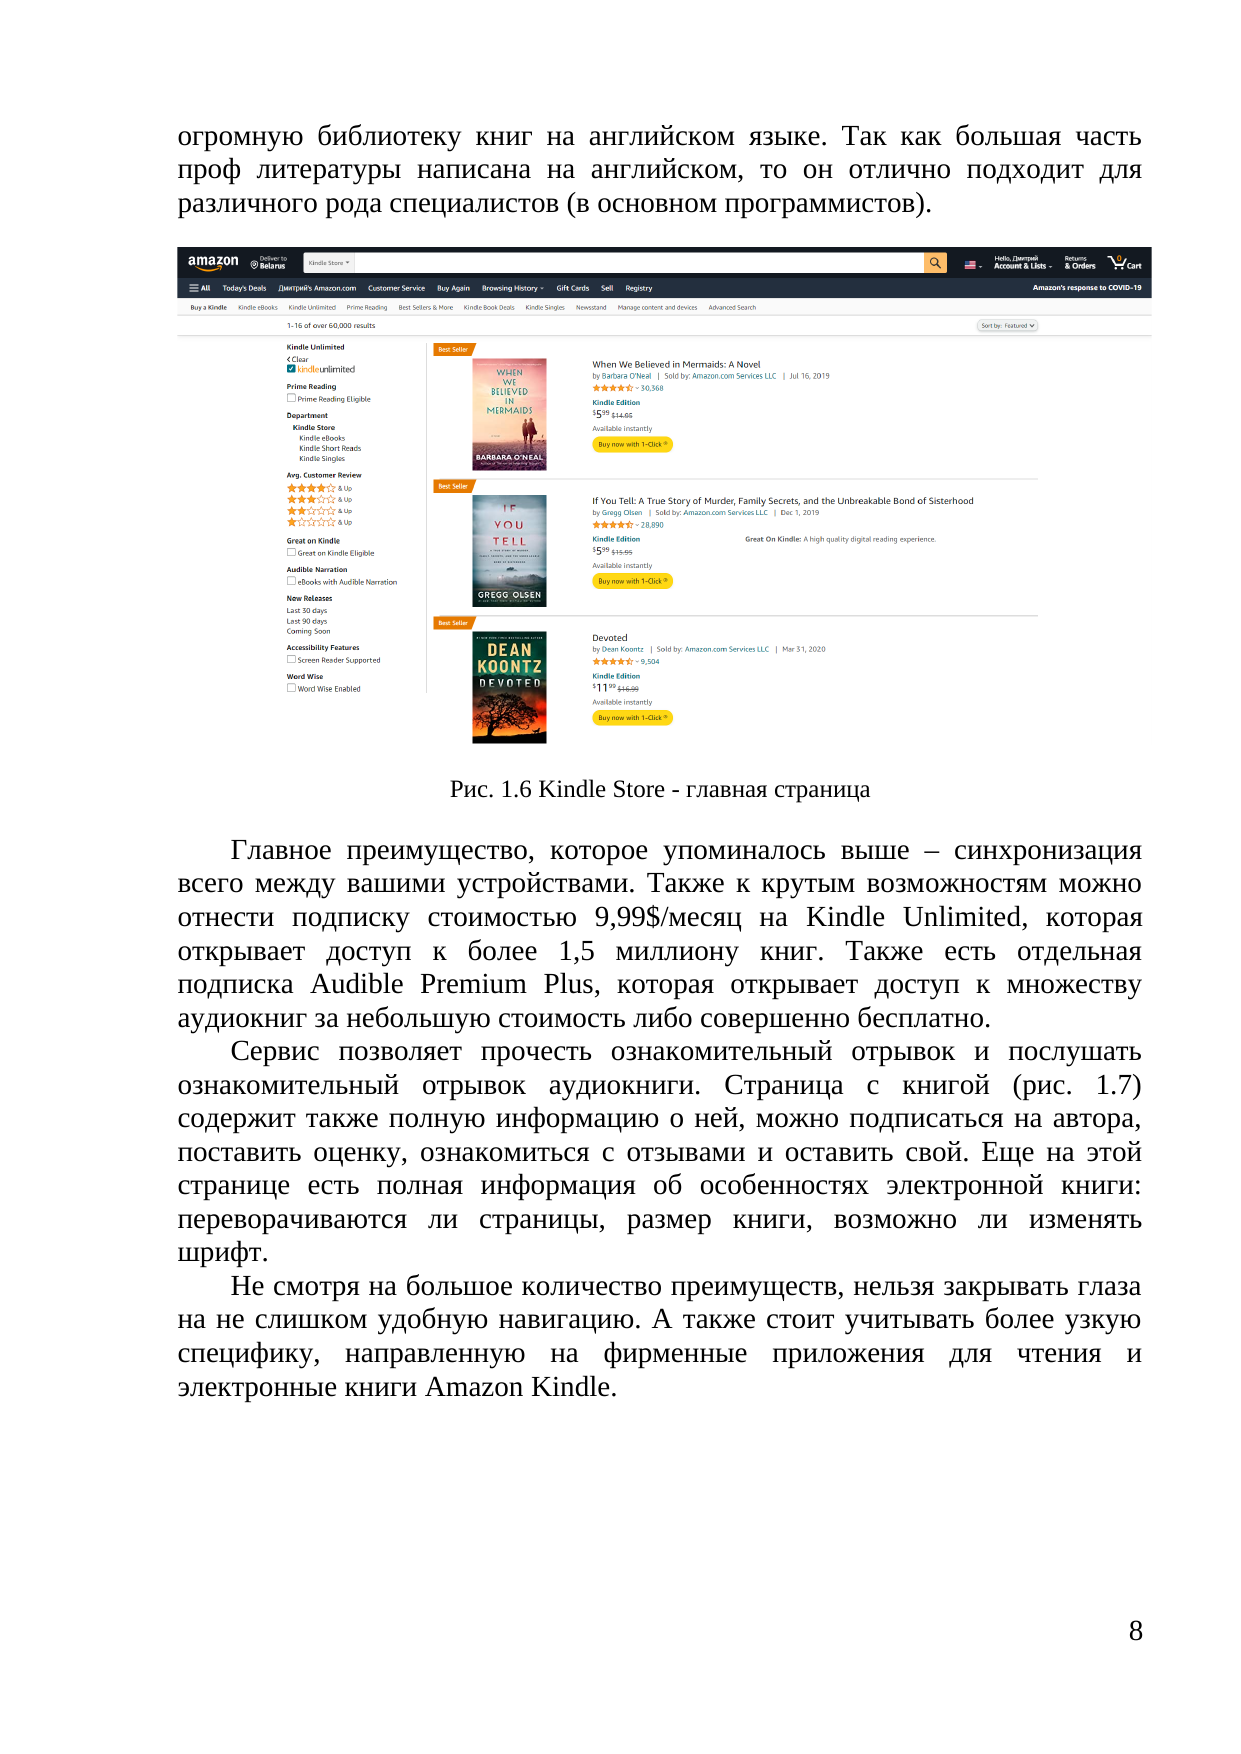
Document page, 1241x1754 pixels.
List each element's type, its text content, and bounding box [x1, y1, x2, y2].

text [177, 118, 1143, 219]
text Не смотря на большое количество преимуществ, нельзя закрывать глаза на не слишком удобную навигацию. А также стоит учитывать более узкую специфику, направленную на фирменные приложения для чтения и электронные книги Amazon Kindle. [177, 1268, 1143, 1402]
picture [177, 247, 1152, 745]
text Главное преимущество, которое упоминалось выше – синхронизация всего между вашими устройствами. Также к крутым возможностям можно отнести подписку стоимостью 9,99$/месяц на Kindle Unlimited, которая открывает доступ к более 1,5 миллиону книг. Также есть отдельная подписка Audible Premium Plus, которая открывает доступ к множеству аудиокниг за небольшую стоимость либо совершенно бесплатно. [177, 832, 1143, 1033]
text Сервис позволяет прочесть ознакомительный отрывок и послушать ознакомительный отрывок аудиокниги. Страница с книгой (рис. 1.7) содержит также полную информацию о ней, можно подписаться на автора, поставить оценку, ознакомиться с отзывами и оставить свой. Еще на этой странице есть полная информация об особенностях электронной книги: переворачиваются ли страницы, размер книги, возможно ли изменять шрифт. [177, 1033, 1143, 1268]
text Рис. 1.6 Kindle Store - главная страница [177, 774, 1143, 803]
